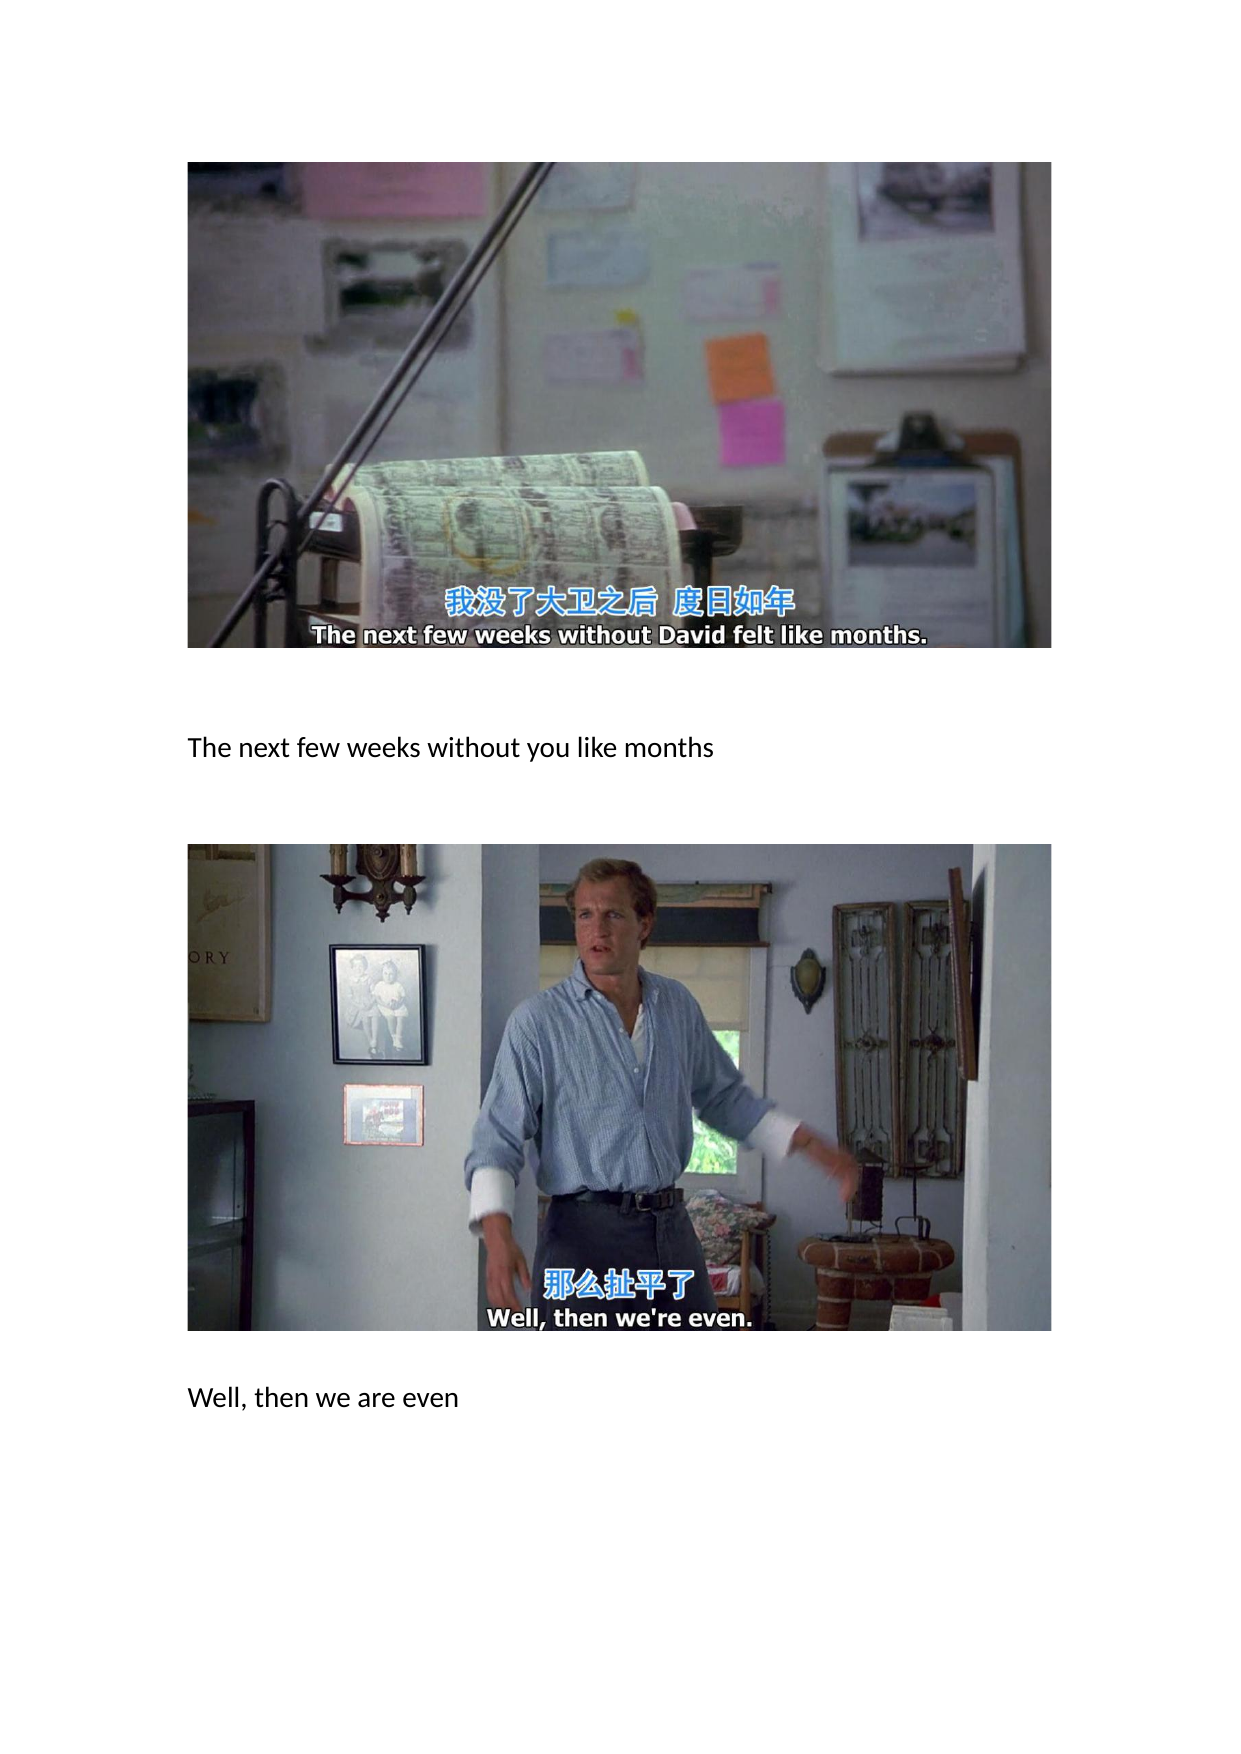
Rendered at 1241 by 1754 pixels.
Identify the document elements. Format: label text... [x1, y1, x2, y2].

text Well, then we are even [187, 1364, 1053, 1429]
picture [187, 844, 1052, 1331]
picture [187, 162, 1052, 648]
text The next few weeks without you like months [187, 714, 1053, 779]
